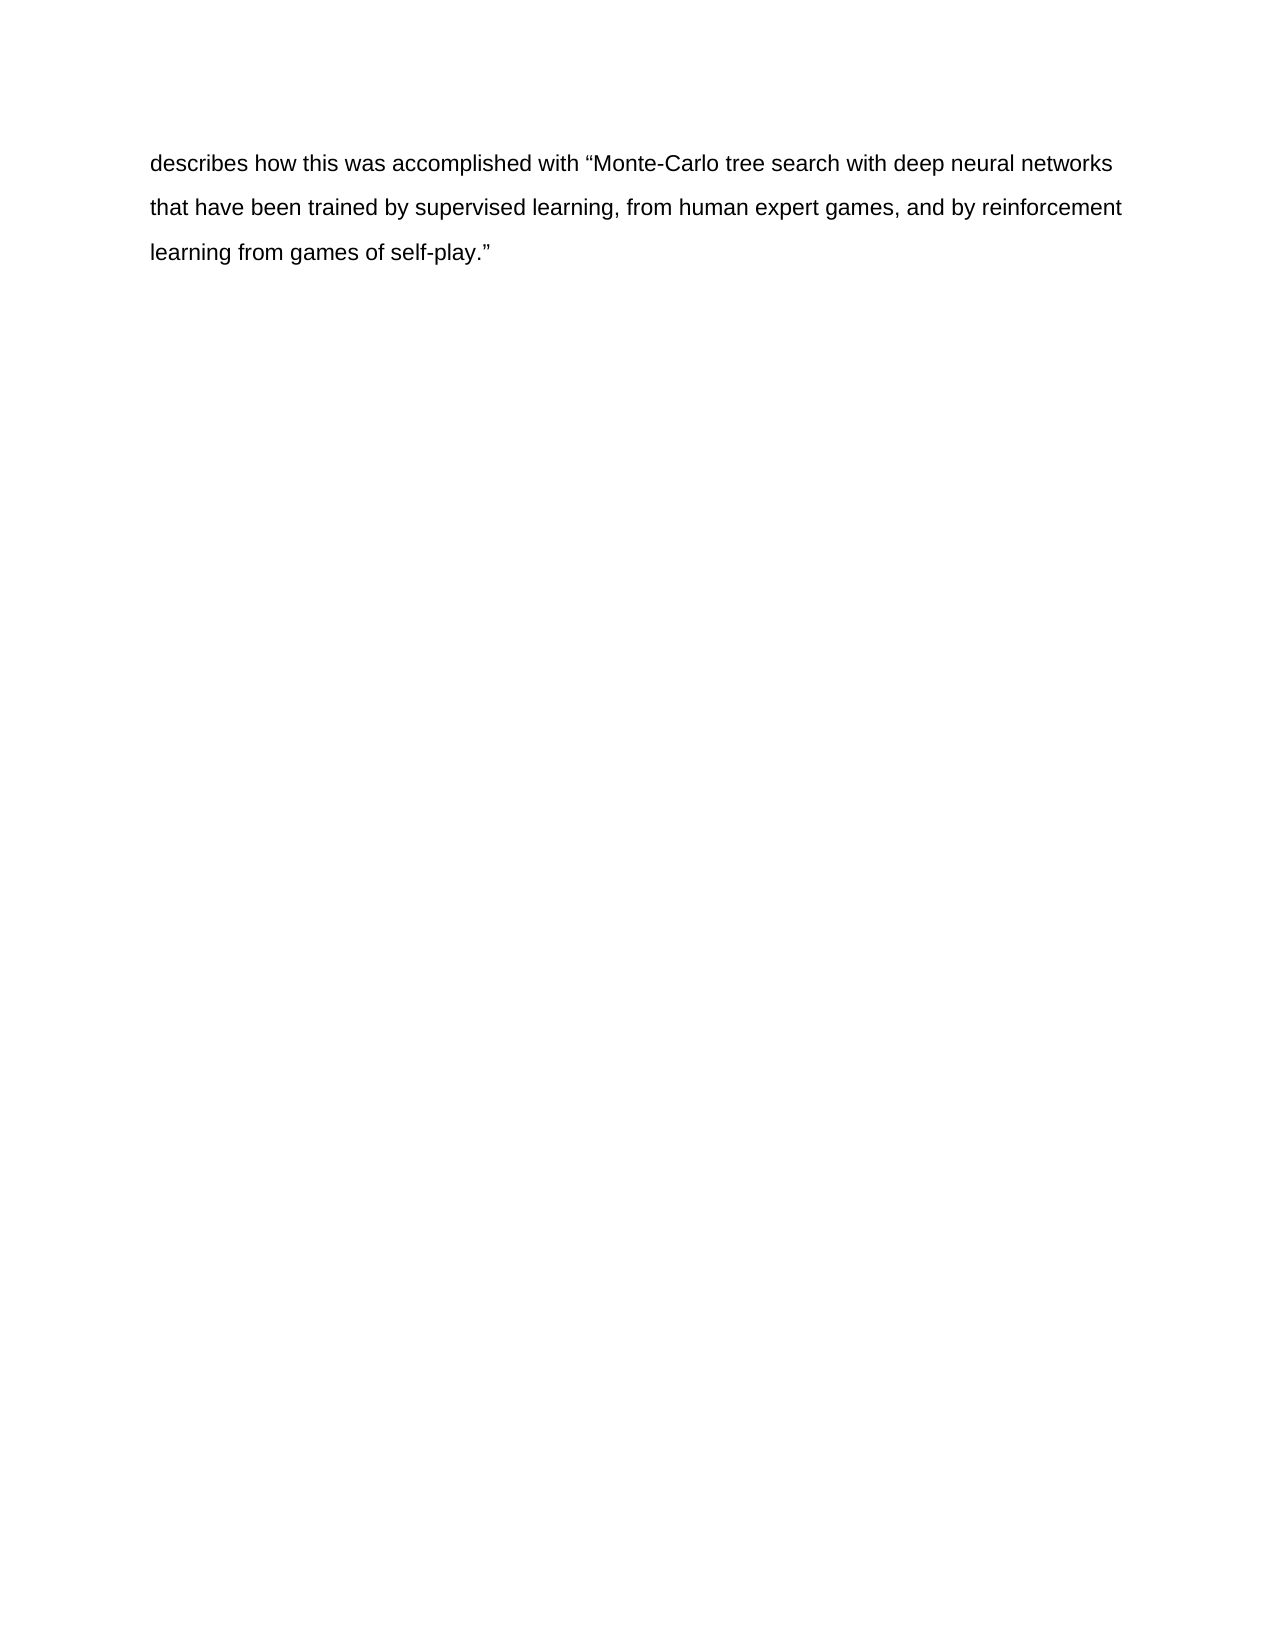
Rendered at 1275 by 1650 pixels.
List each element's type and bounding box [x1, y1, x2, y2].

text [150, 150, 1125, 265]
